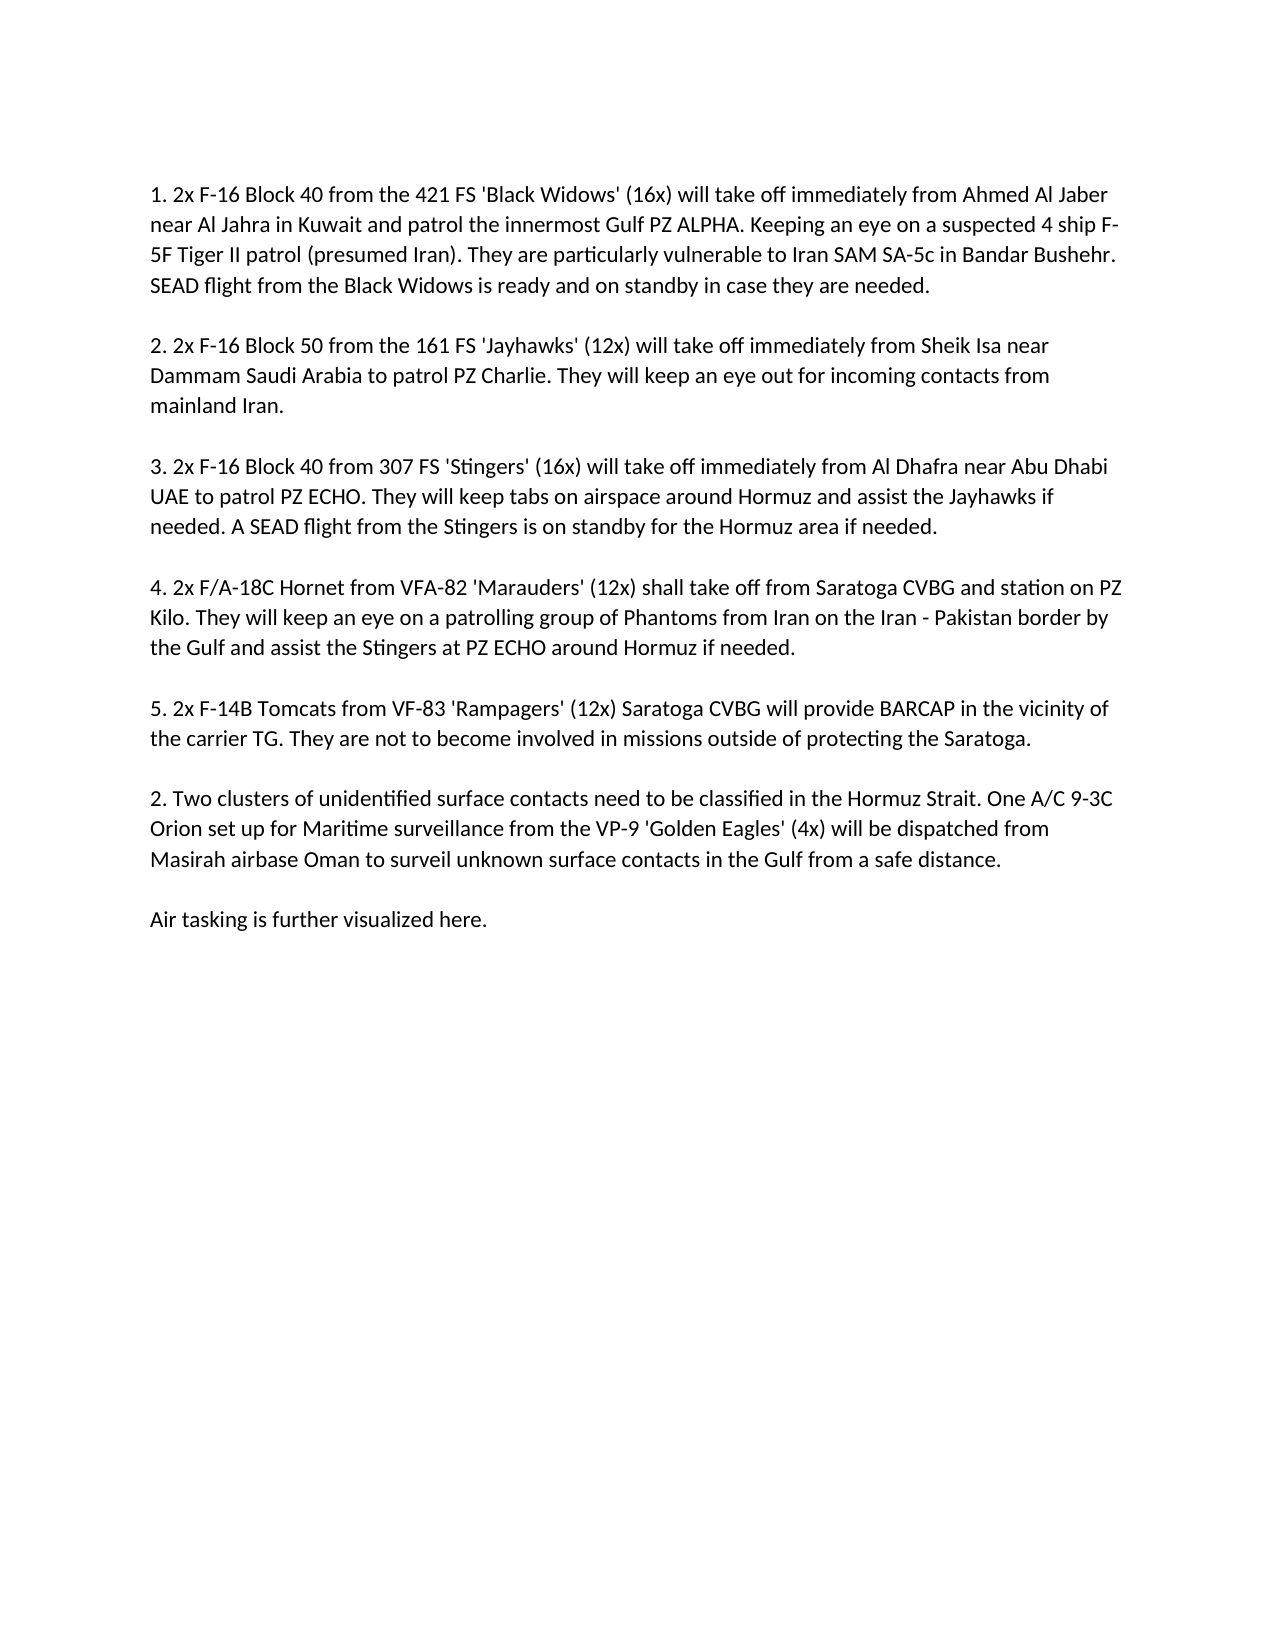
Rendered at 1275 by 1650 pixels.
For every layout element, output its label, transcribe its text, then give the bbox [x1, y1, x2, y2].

text 1. 2x F-16 Block 40 from the 421 FS 'Black Widows' (16x) will take off immediately from Ahmed Al Jaber near Al Jahra in Kuwait and patrol the innermost Gulf PZ ALPHA. Keeping an eye on a suspected 4 ship F-5F Tiger II patrol (presumed Iran). They are particularly vulnerable to Iran SAM SA-5c in Bandar Bushehr. SEAD flight from the Black Widows is ready and on standby in case they are needed. [150, 180, 1125, 299]
text Air tasking is further visualized here. [150, 905, 1125, 933]
text 5. 2x F-14B Tomcats from VF-83 'Rampagers' (12x) Saratoga CVBG will provide BARCAP in the vicinity of the carrier TG. They are not to become involved in missions outside of protecting the Saratoga. [150, 694, 1125, 752]
text 2. 2x F-16 Block 50 from the 161 FS 'Jayhawks' (12x) will take off immediately from Sheik Isa near Dammam Saudi Arabia to patrol PZ Charlie. They will keep an eye out for incoming contacts from mainland Iran. [150, 331, 1125, 420]
text 2. Two clusters of unidentified surface contacts need to be classified in the Hormuz Strait. One A/C 9-3C Orion set up for Maritime surveillance from the VP-9 'Golden Eagles' (4x) will be dispatched from Masirah airbase Oman to surveil unknown surface contacts in the Gulf from a safe distance. [150, 784, 1125, 873]
text 4. 2x F/A-18C Hornet from VFA-82 'Marauders' (12x) shall take off from Saratoga CVBG and station on PZ Kilo. They will keep an eye on a patrolling group of Phantoms from Iran on the Iran - Pakistan border by the Gulf and assist the Stingers at PZ ECHO around Hormuz if needed. [150, 573, 1125, 661]
text 3. 2x F-16 Block 40 from 307 FS 'Stingers' (16x) will take off immediately from Al Dhafra near Abu Dhabi UAE to patrol PZ ECHO. They will keep tabs on airspace around Hormuz and assist the Jayhawks if needed. A SEAD flight from the Stingers is on standby for the Hormuz area if needed. [150, 452, 1125, 541]
